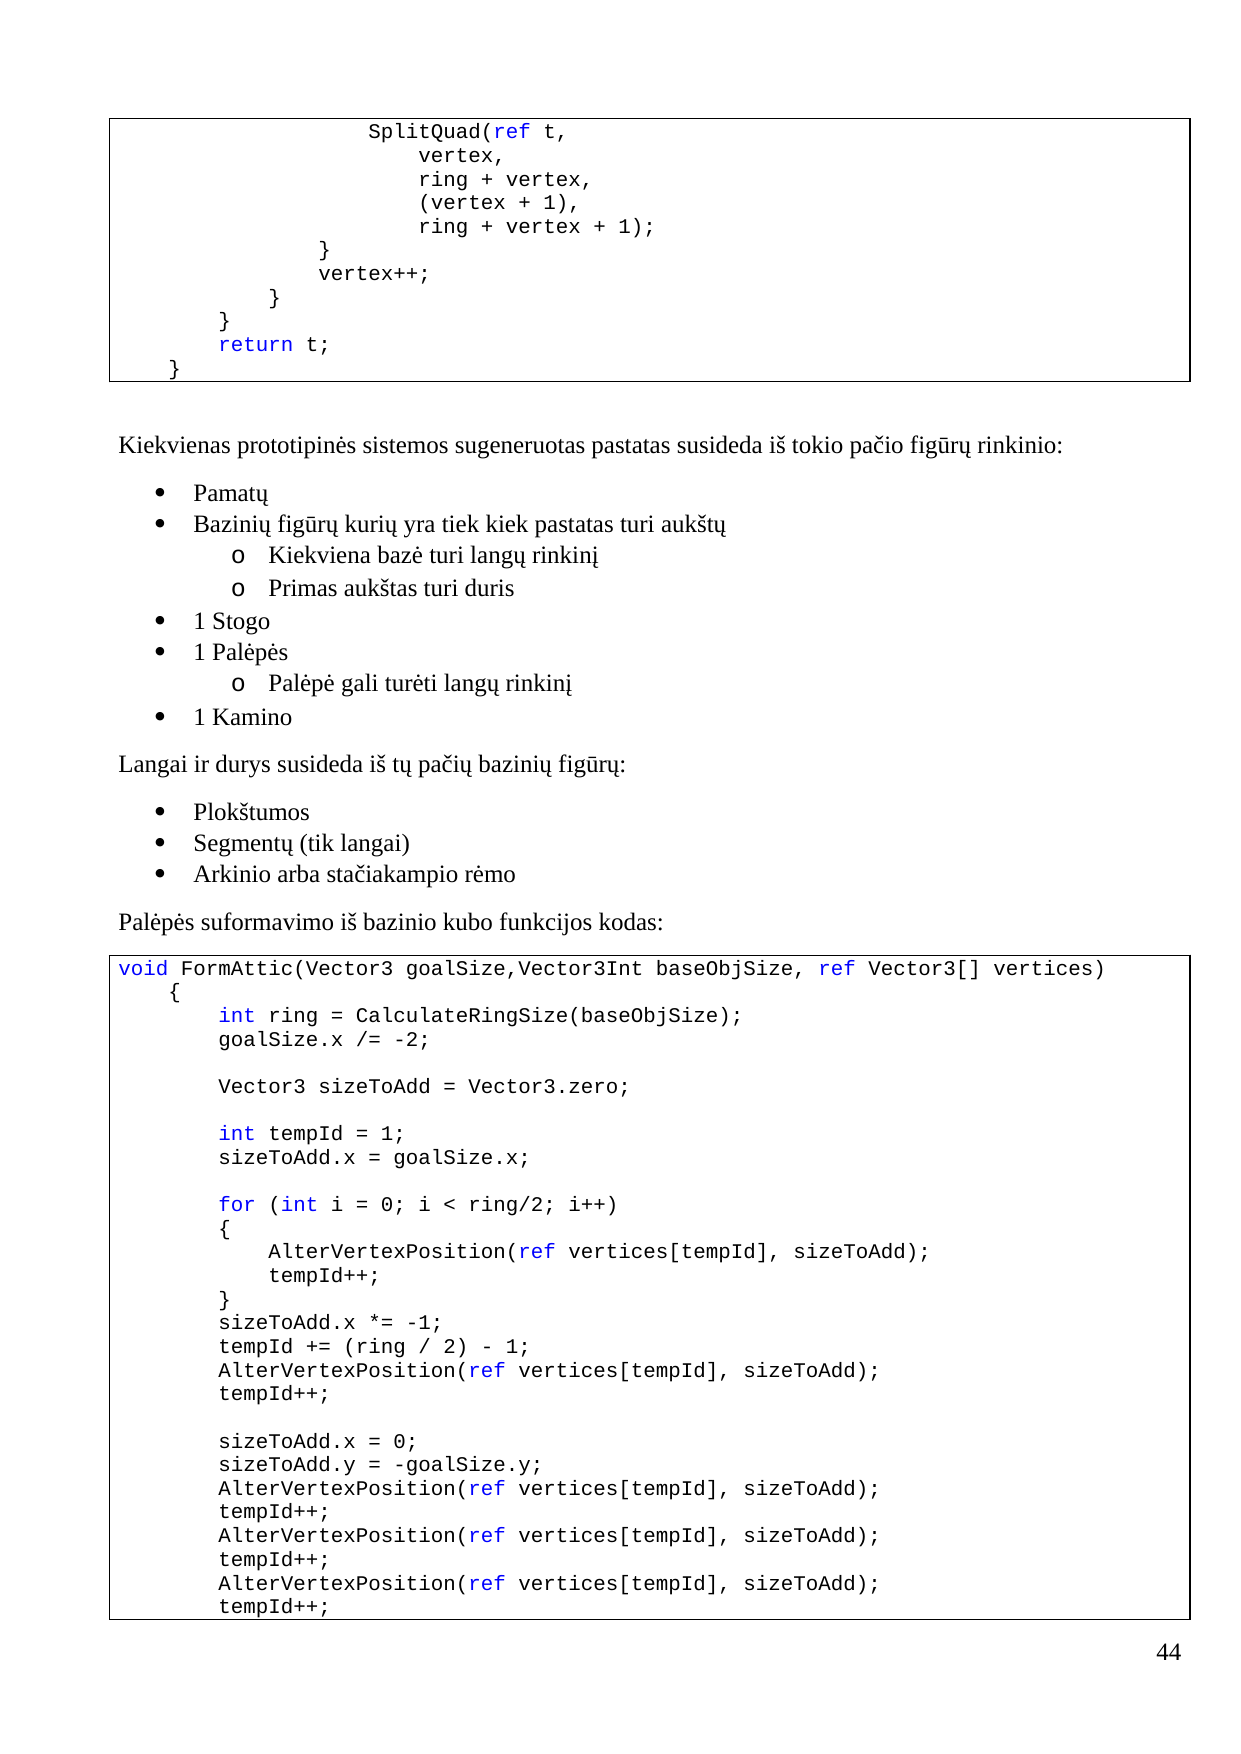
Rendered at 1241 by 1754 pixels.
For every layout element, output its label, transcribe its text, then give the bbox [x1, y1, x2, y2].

text AlterVertexPosition(ref vertices[tempId], sizeToAdd); [118, 1360, 1181, 1383]
text tempId++; [118, 1502, 1181, 1525]
text sizeToAdd.y = -goalSize.y; [118, 1454, 1181, 1478]
list 1 Palėpės [156, 637, 1181, 666]
text } [118, 287, 1181, 310]
text sizeToAdd.x *= -1; [118, 1312, 1181, 1336]
text tempId++; [118, 1383, 1181, 1407]
text ring + vertex, [118, 168, 1181, 192]
text void FormAttic(Vector3 goalSize,Vector3Int baseObjSize, ref Vector3[] vertices) [110, 956, 1189, 981]
text tempId++; [118, 1549, 1181, 1572]
text ring + vertex + 1); [118, 216, 1181, 239]
list Primas aukštas turi duris [231, 573, 1181, 604]
text SplitQuad(ref t, [110, 119, 1189, 145]
text vertex++; [118, 263, 1181, 287]
text } [118, 239, 1181, 263]
text { [118, 1218, 1181, 1241]
text for (int i = 0; i < ring/2; i++) [118, 1194, 1181, 1218]
list Pamatų [156, 478, 1181, 507]
list 1 Kamino [156, 702, 1181, 730]
text return t; [118, 334, 1181, 354]
text } [118, 1289, 1181, 1312]
list Kiekviena bazė turi langų rinkinį [231, 540, 1181, 571]
text goalSize.x /= -2; [118, 1029, 1181, 1052]
text tempId += (ring / 2) - 1; [118, 1336, 1181, 1360]
text (vertex + 1), [118, 192, 1181, 216]
text sizeToAdd.x = 0; [118, 1431, 1181, 1454]
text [118, 1525, 1181, 1549]
list Plokštumos [156, 797, 1181, 826]
text } [118, 310, 1181, 334]
list Palėpė gali turėti langų rinkinį [231, 668, 1181, 699]
text Vector3 sizeToAdd = Vector3.zero; [118, 1076, 1181, 1099]
list Bazinių figūrų kurių yra tiek kiek pastatas turi aukštų [156, 509, 1181, 538]
list Arkinio arba stačiakampio rėmo [156, 859, 1181, 888]
text Langai ir durys susideda iš tų pačių bazinių figūrų: [118, 749, 1181, 778]
text tempId++; [118, 1596, 1181, 1619]
text AlterVertexPosition(ref vertices[tempId], sizeToAdd); [118, 1241, 1181, 1265]
text Kiekvienas prototipinės sistemos sugeneruotas pastatas susideda iš tokio pačio figūrų rinkinio: [118, 430, 1181, 459]
text vertex, [118, 145, 1181, 168]
text int tempId = 1; [118, 1123, 1181, 1147]
text Palėpės suformavimo iš bazinio kubo funkcijos kodas: [118, 907, 1181, 936]
text int ring = CalculateRingSize(baseObjSize); [118, 1005, 1181, 1029]
list Segmentų (tik langai) [156, 828, 1181, 857]
text sizeToAdd.x = goalSize.x; [118, 1147, 1181, 1171]
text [118, 1572, 1181, 1596]
text tempId++; [118, 1265, 1181, 1289]
text } [110, 354, 1189, 381]
list 1 Stogo [156, 606, 1181, 635]
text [118, 1478, 1181, 1502]
text { [118, 981, 1181, 1005]
